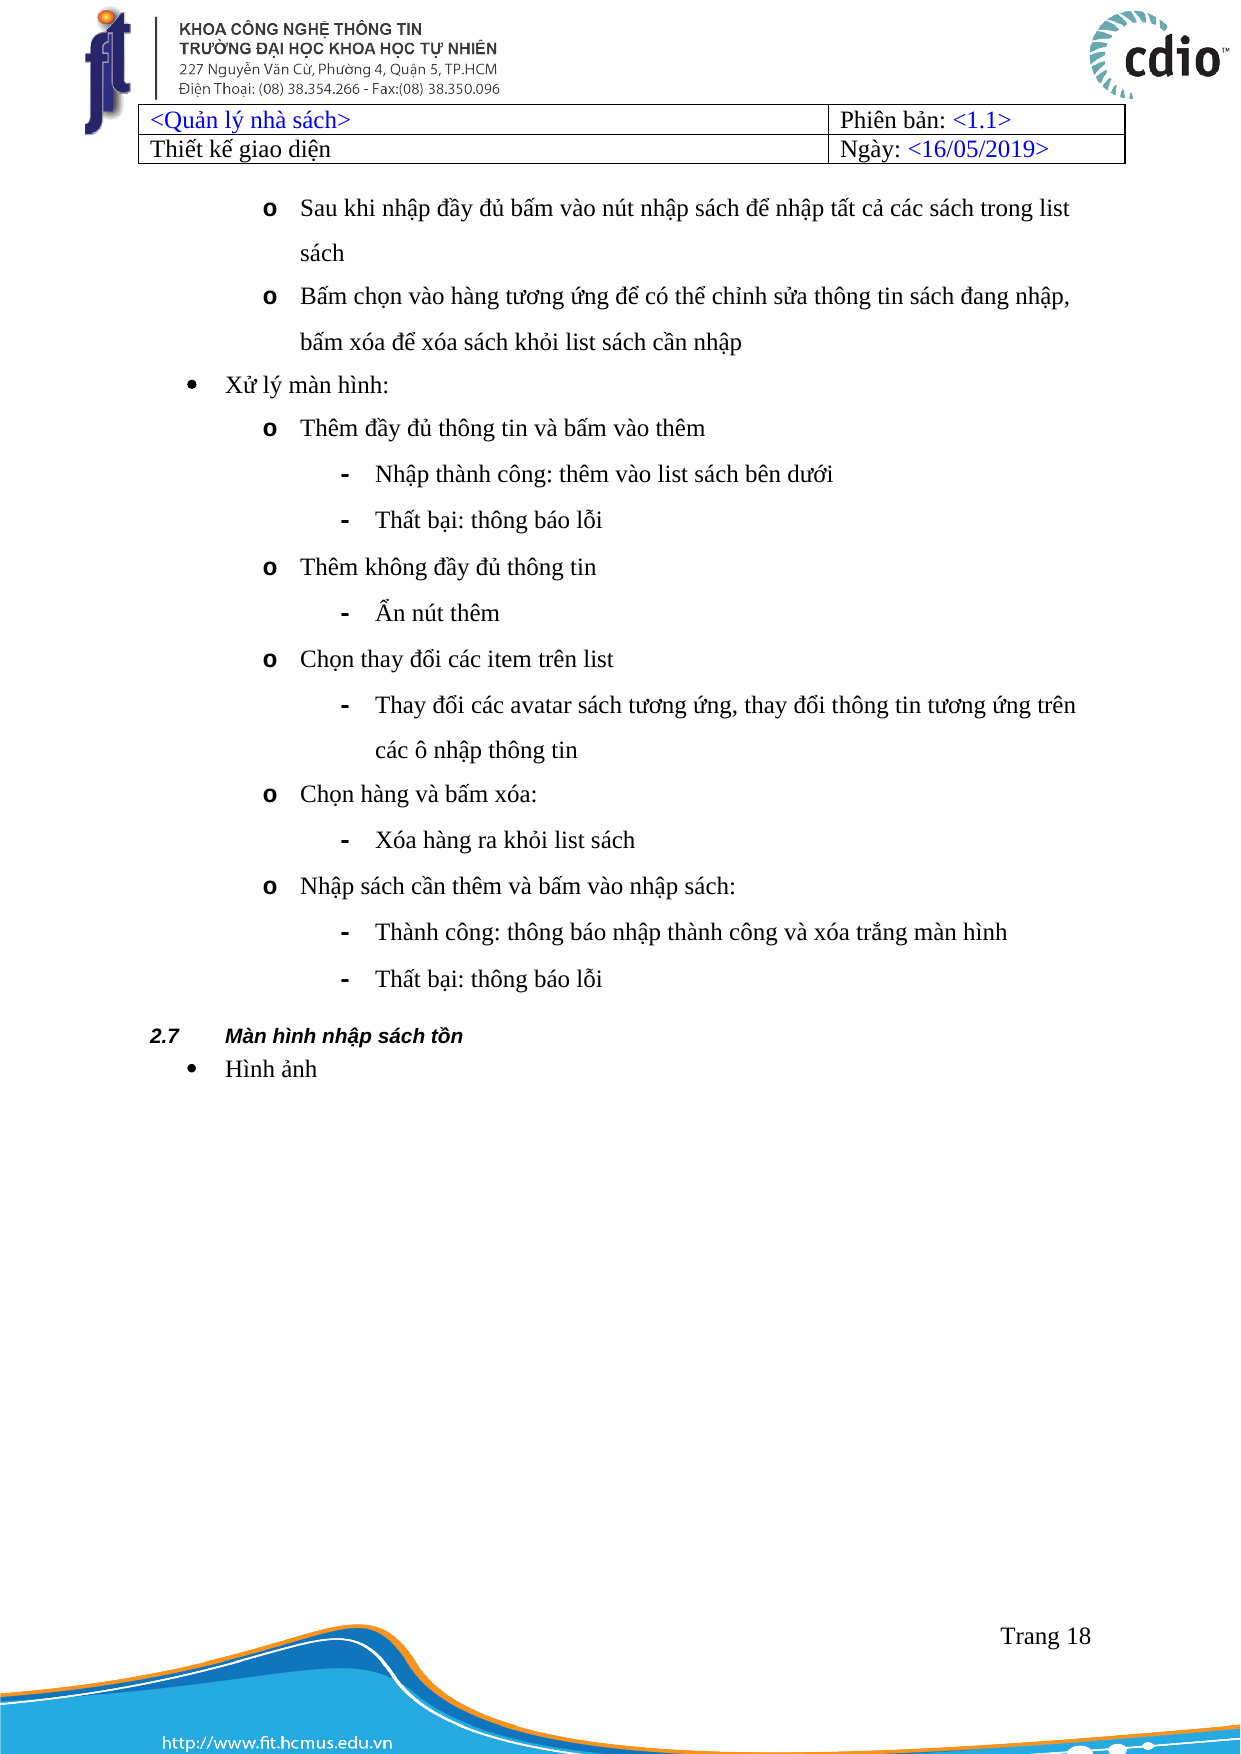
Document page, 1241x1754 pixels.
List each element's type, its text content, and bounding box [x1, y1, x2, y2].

picture [139, 105, 828, 134]
list Thất bại: thông báo lỗi [337, 505, 1090, 536]
subtitle Màn hình nhập sách tồn [150, 1022, 1090, 1047]
list Sau khi nhập đầy đủ bấm vào nút nhập sách để nhập tất cả các sách trong list sách [262, 193, 1090, 267]
list Xử lý màn hình: [187, 370, 1090, 398]
list Bấm chọn vào hàng tương ứng để có thể chỉnh sửa thông tin sách đang nhập, bấm xóa để xóa sách khỏi list sách cần nhập [262, 281, 1090, 355]
list Thành công: thông báo nhập thành công và xóa trắng màn hình [337, 917, 1090, 948]
list Chọn thay đổi các item trên list [262, 644, 1090, 675]
picture [829, 135, 1124, 159]
list Thay đổi các avatar sách tương ứng, thay đổi thông tin tương ứng trên các ô nhập thông tin [337, 690, 1090, 764]
list Thất bại: thông báo lỗi [337, 964, 1090, 994]
list Thêm đầy đủ thông tin và bấm vào thêm [262, 413, 1090, 444]
list Nhập sách cần thêm và bấm vào nhập sách: [262, 871, 1090, 902]
list Nhập thành công: thêm vào list sách bên dưới [337, 459, 1090, 490]
picture [829, 105, 1124, 134]
list Chọn hàng và bấm xóa: [262, 779, 1090, 809]
list Thêm không đầy đủ thông tin [262, 552, 1090, 582]
list Hình ảnh [187, 1054, 1090, 1082]
list Xóa hàng ra khỏi list sách [337, 825, 1090, 856]
picture [61, 0, 1241, 159]
picture [139, 135, 828, 159]
picture [0, 1621, 1241, 1754]
list Ẩn nút thêm [337, 598, 1090, 629]
